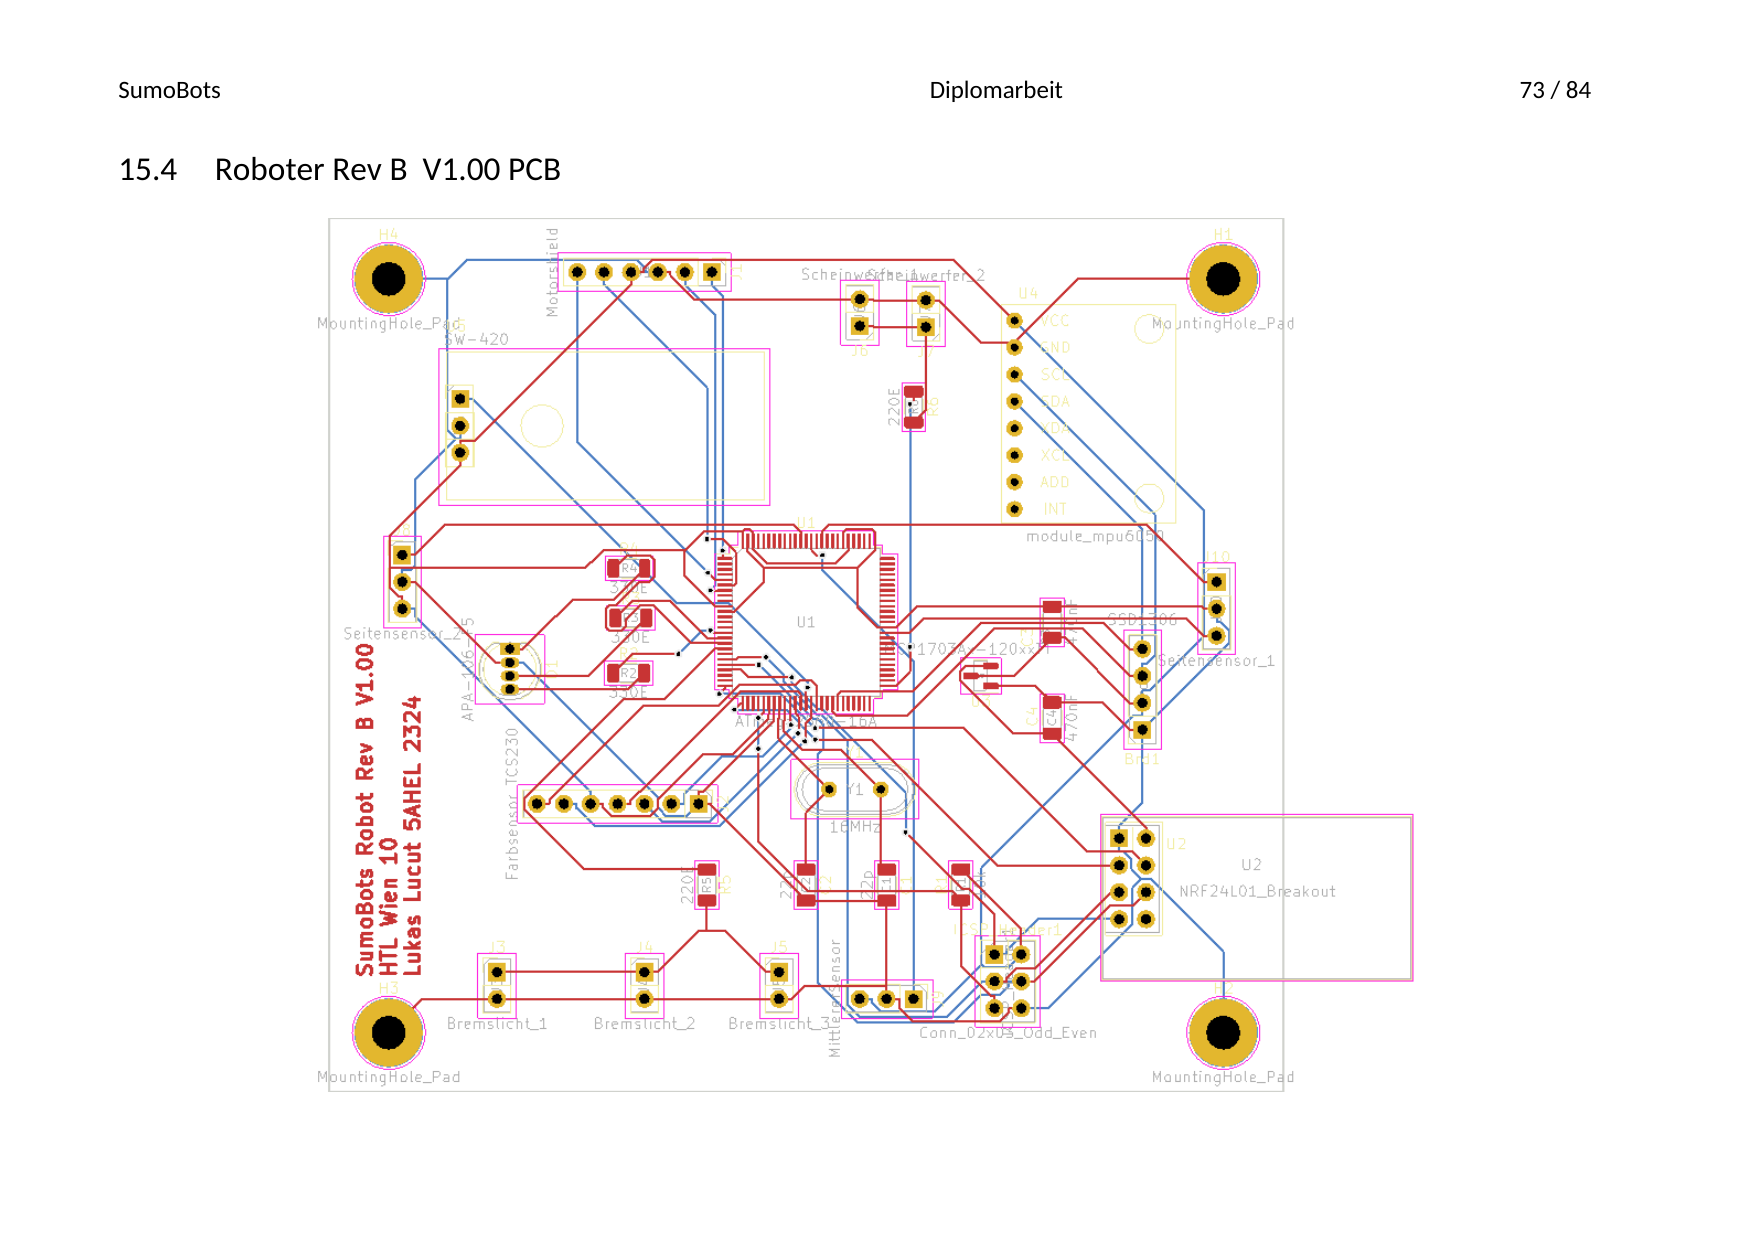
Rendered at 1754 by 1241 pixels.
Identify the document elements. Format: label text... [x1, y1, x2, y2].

picture [295, 218, 1429, 1092]
subtitle Roboter Rev B V1.00 PCB [118, 148, 1606, 188]
